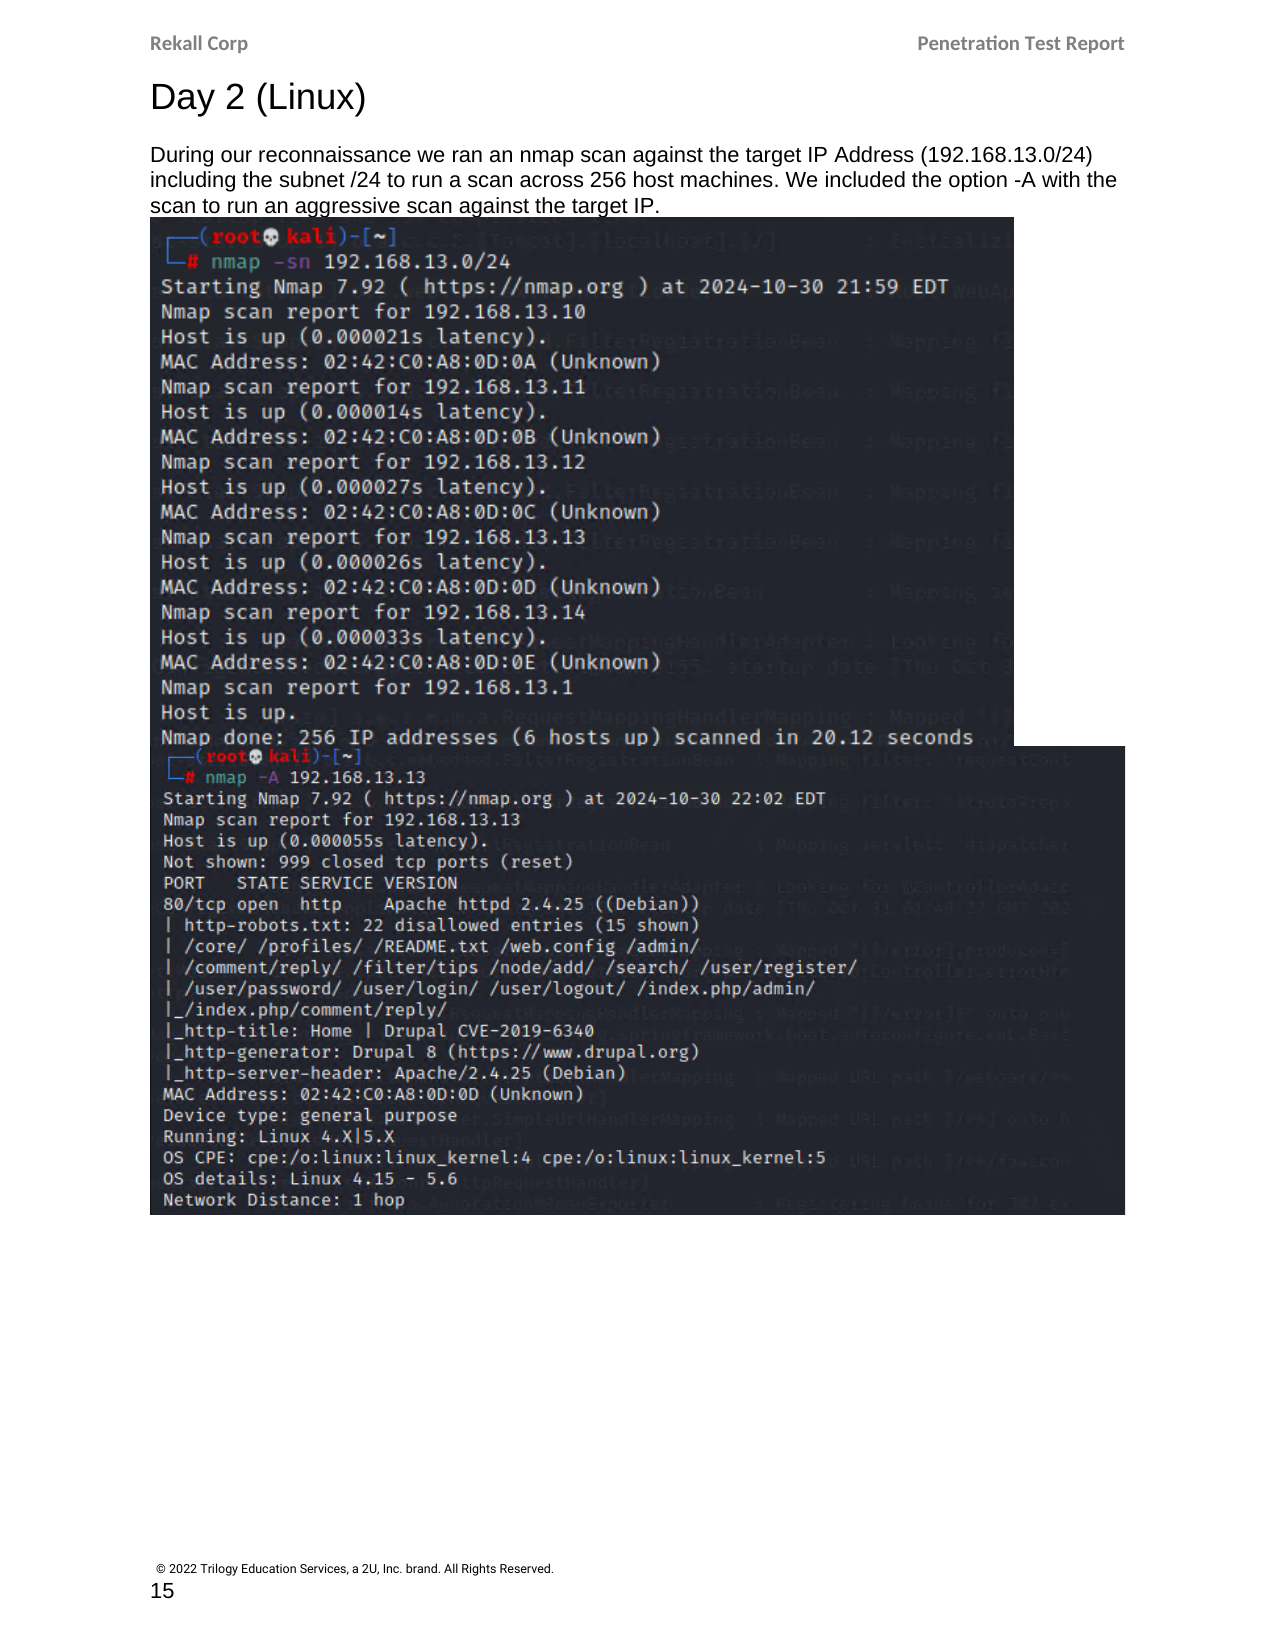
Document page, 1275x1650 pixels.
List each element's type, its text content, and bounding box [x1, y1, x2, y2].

subtitle Day 2 (Linux) [150, 75, 1125, 117]
subtitle During our reconnaissance we ran an nmap scan against the target IP Address (192.168.13.0/24) including the subnet /24 to run a scan across 256 host machines. We included the option -A with the scan to run an aggressive scan against the target IP. [150, 142, 1125, 218]
picture [150, 217, 1125, 1215]
